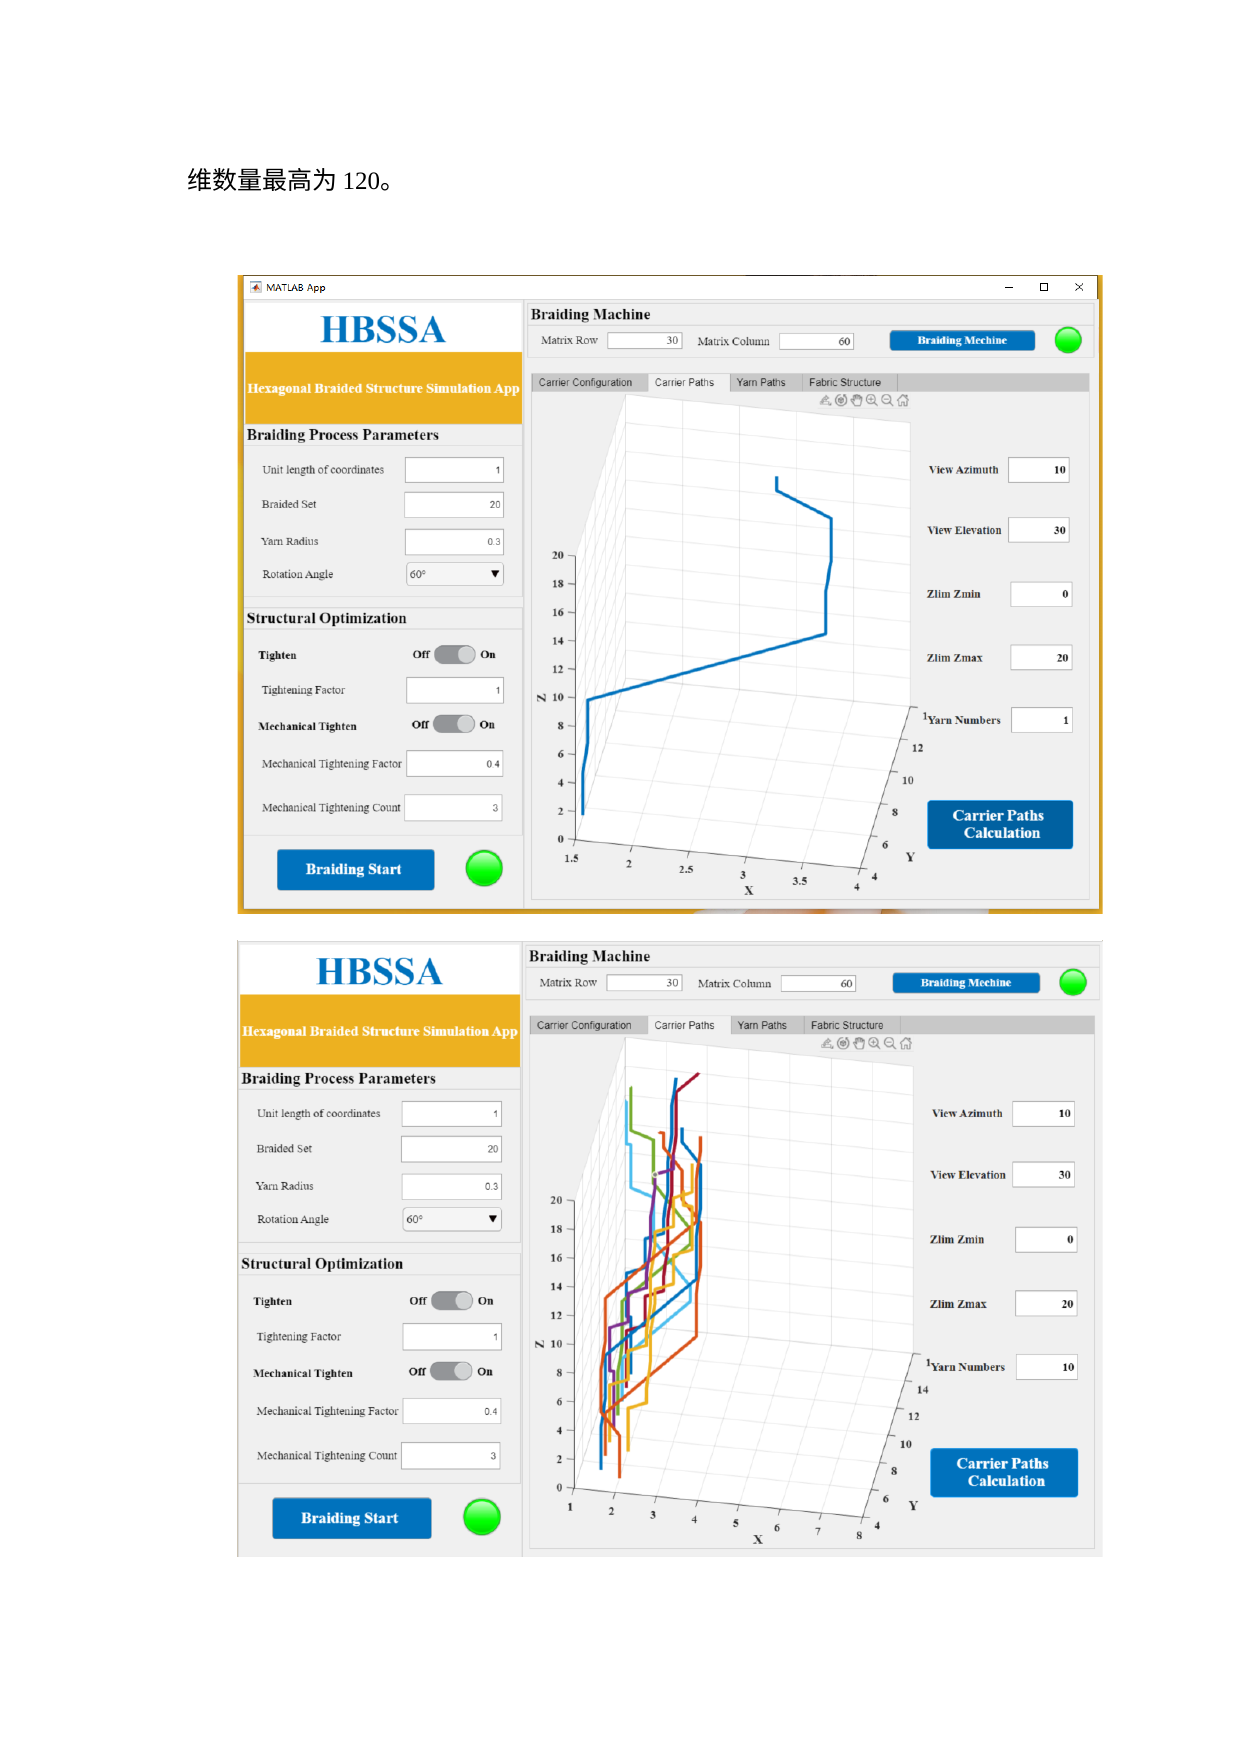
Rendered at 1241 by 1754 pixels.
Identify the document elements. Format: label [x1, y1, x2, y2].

picture [237, 940, 1103, 1557]
picture [237, 275, 1103, 914]
text [187, 146, 1053, 211]
